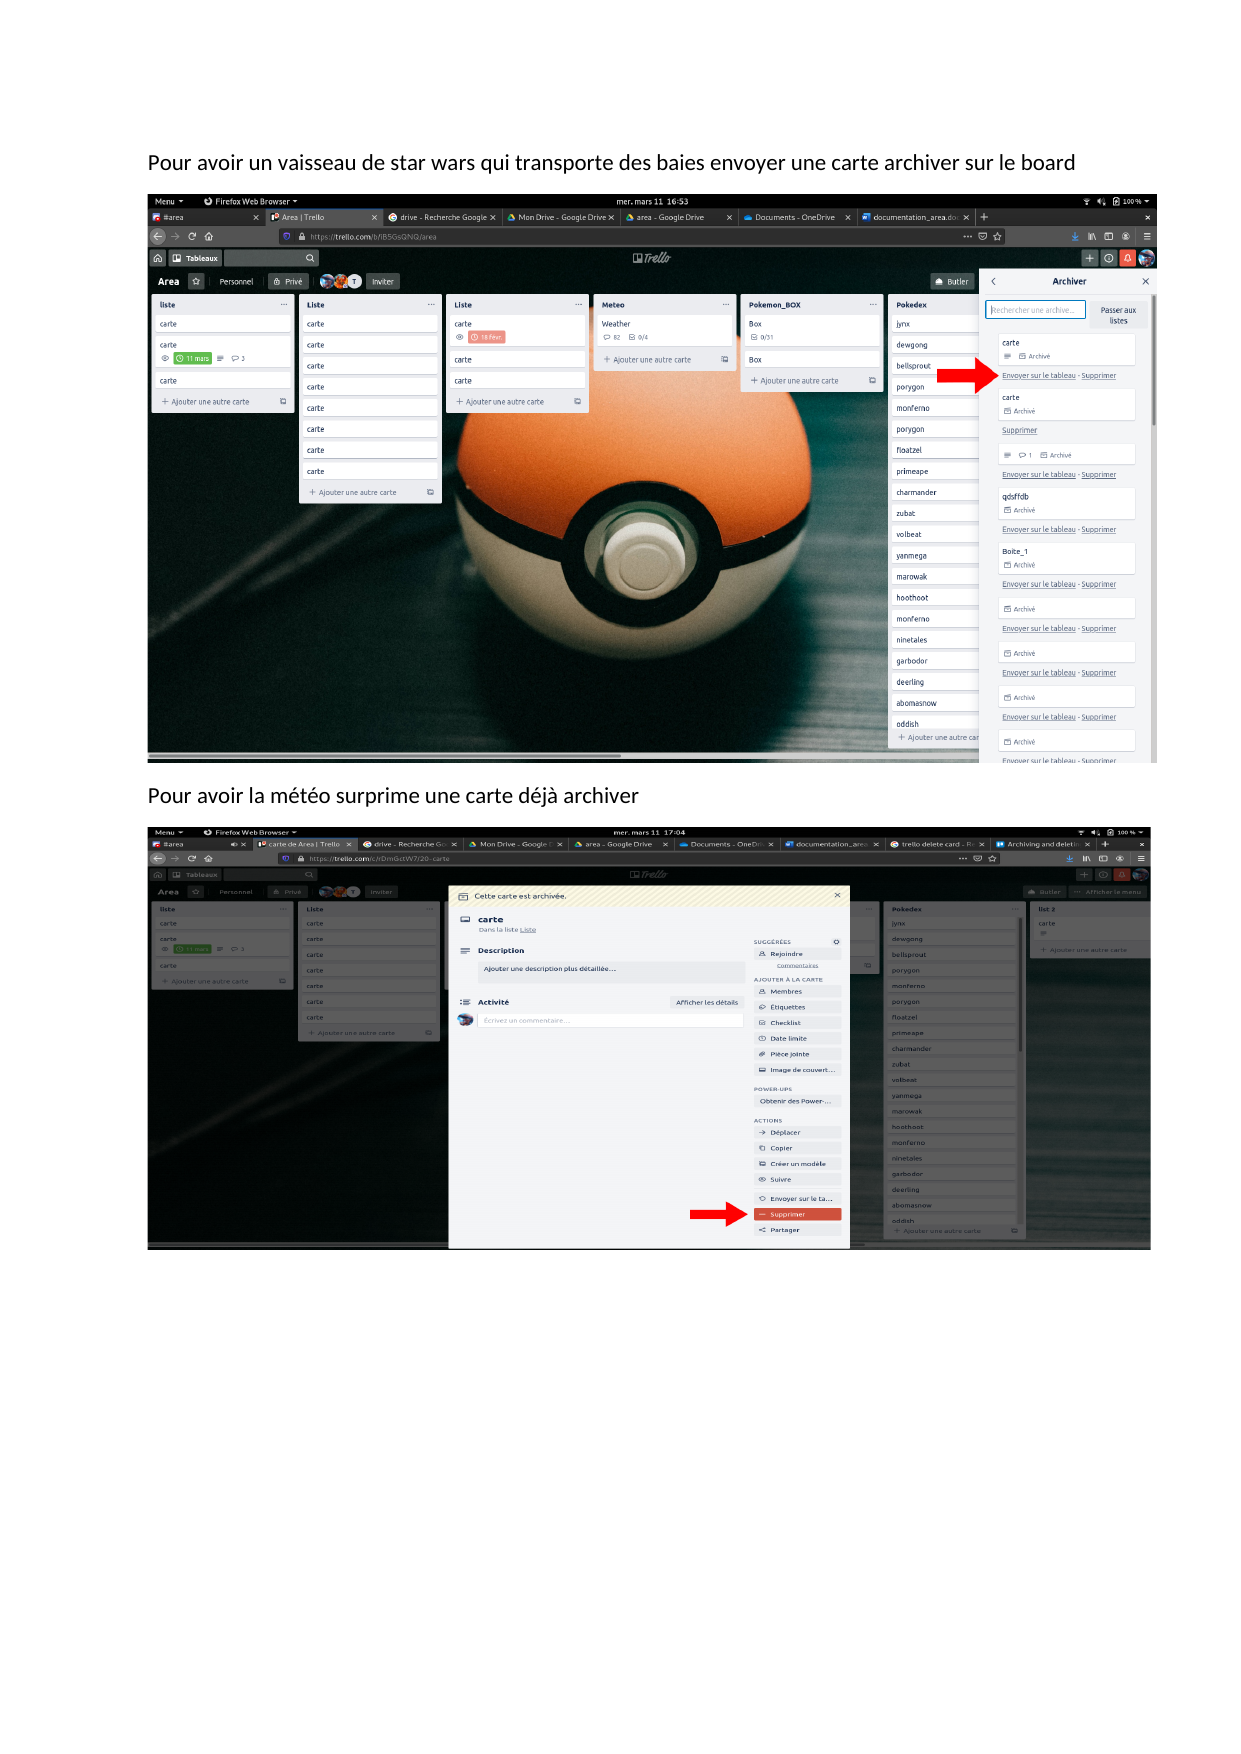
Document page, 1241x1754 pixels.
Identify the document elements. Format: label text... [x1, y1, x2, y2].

text Pour avoir un vaisseau de star wars qui transporte des baies envoyer une carte archiver sur le board [148, 148, 1093, 176]
picture [147, 194, 1157, 763]
picture [147, 827, 1151, 1250]
text Pour avoir la météo surprime une carte déjà archiver [148, 781, 1093, 809]
